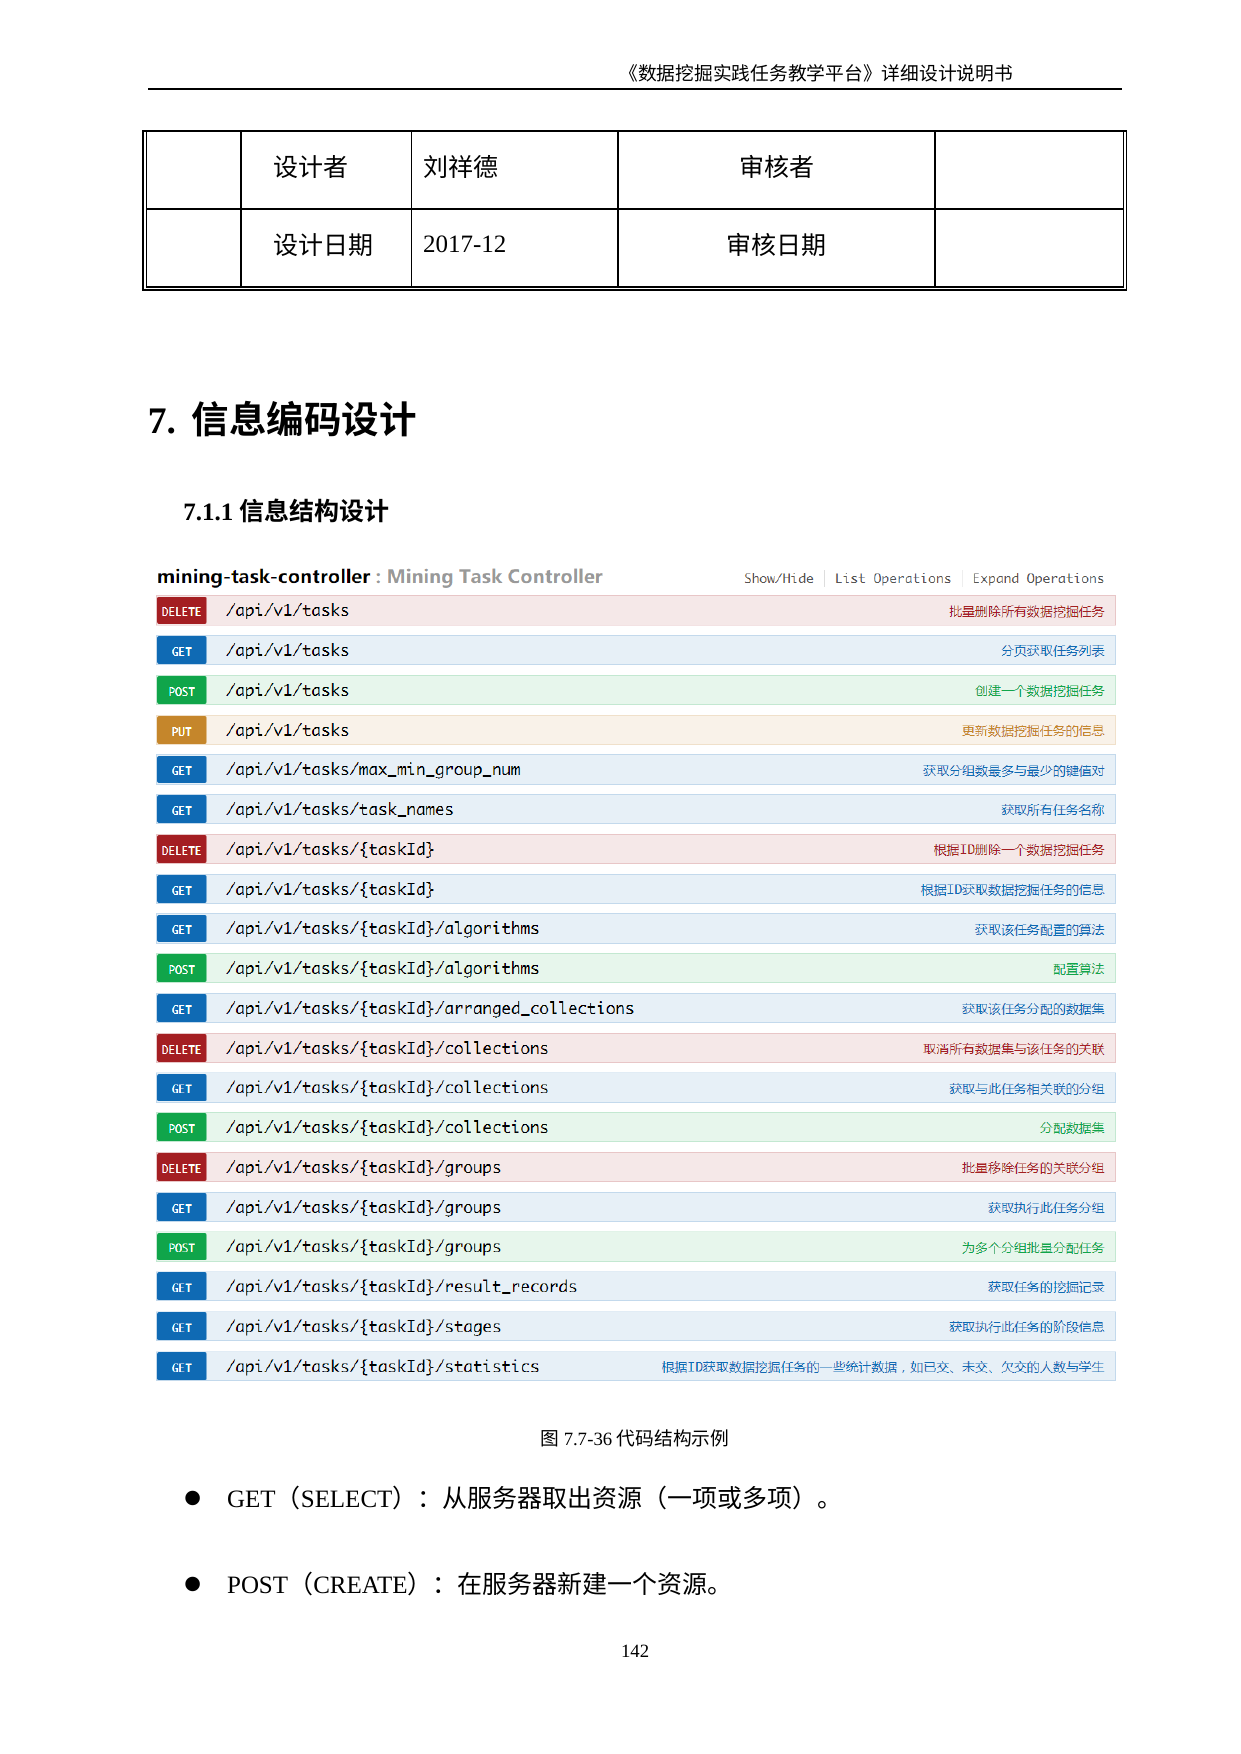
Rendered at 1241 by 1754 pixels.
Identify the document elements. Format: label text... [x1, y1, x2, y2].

picture [147, 562, 1123, 1383]
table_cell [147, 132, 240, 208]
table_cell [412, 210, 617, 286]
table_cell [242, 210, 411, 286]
subtitle 信息结构设计 [183, 476, 1122, 544]
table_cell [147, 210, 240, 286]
list POST（CREATE）：在服务器新建一个资源。 [183, 1548, 1122, 1616]
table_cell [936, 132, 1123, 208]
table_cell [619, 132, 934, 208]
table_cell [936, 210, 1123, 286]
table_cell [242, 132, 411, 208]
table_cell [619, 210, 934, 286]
subtitle 信息编码设计 [148, 383, 1122, 451]
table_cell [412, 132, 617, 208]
list GET（SELECT）：从服务器取出资源（一项或多项）。 [183, 1462, 1122, 1530]
